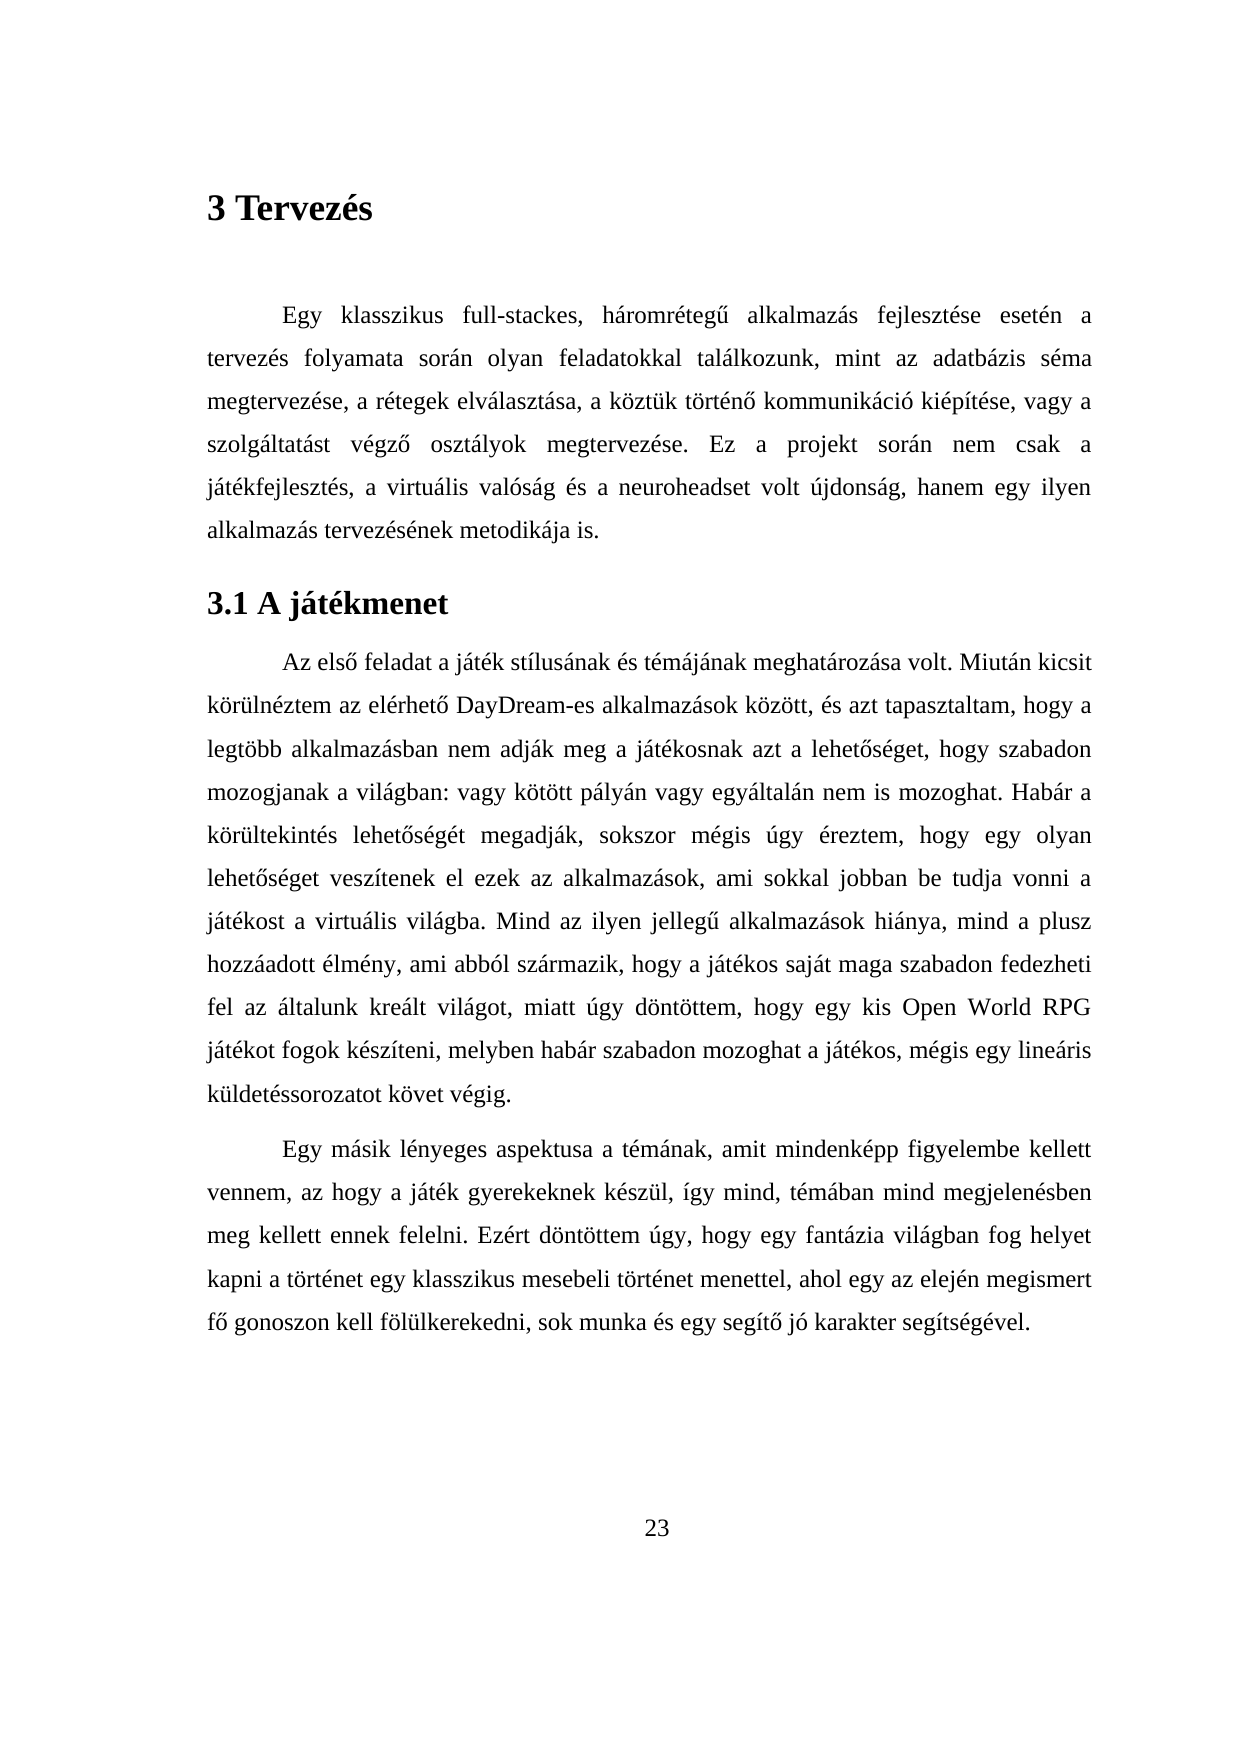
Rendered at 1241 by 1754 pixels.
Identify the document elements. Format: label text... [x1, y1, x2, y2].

subtitle A játékmenet [207, 584, 1092, 622]
text Egy másik lényeges aspektusa a témának, amit mindenképp figyelembe kellett vennem, az hogy a játék gyerekeknek készül így mind témában mind megjelenésben meg kellett ennek felelni. Ezért döntöttem úgy, hogy egy fantázia világban fog helyet kapni a történet egy klasszikus mesebeli történet menettel, ahol egy az elején megismert fő gonoszon kell fölülkerekedni,sok munka és egy segítő jó karakter segítségével. [207, 1134, 1092, 1336]
text Az első feladat a játék stílusának és témájának meghatározása volt. Miután kicsit körülnéztem az elérhető ayream-es alkalmazások között, és azt tapasztaltam, hogy a legtöbb alkalmazásban nem adják meg a játékosnak azt a lehetőséget, hogy szabadon mozogjanak világban vagy kötött pályá vagy egyáltalán nem is mozog. Habár körültekintés lehetőségét megadják,sokszor mégis úgy éreztem, hogy egy olyan lehetőséget veszítenek el ezek az alkalmazások, ami sokkal jobban be tudja vonni a játékost a virtuális világba. Mind az ilyen jellegű alkalmazások hiánya, mind a plusz hozzáadott élmény, ami abból származik, hogy a játékos saját maga szabadon fedezheti fel az általunk kreált világot, miatt úgy döntöttem, hogy egy kis Open World RPG játékot fogok készíteni, melyben habár szabadon mozoghat a játékos mégis egy lineáris küldetéssorozatot követ végig. [207, 647, 1092, 1107]
subtitle Tervezés [207, 185, 1092, 228]
text Egy klasszikus full-stackes háromrétegű alkalmazás fejlesztése esetén a tervezés folyamata során olyan feladatok , mint az adatbázis séma megtervezése, a rétegek elválasztása a köztük történő kommunikáció , vagy a szolgáltatást végző osztályok . Ez a projekt során nem csak a játékfejlesztés, a virtuális valóság és a neuroheadset volt újdonság, hanem egy ilyen alkalmazás tervezésének metodikája is. [207, 300, 1092, 544]
